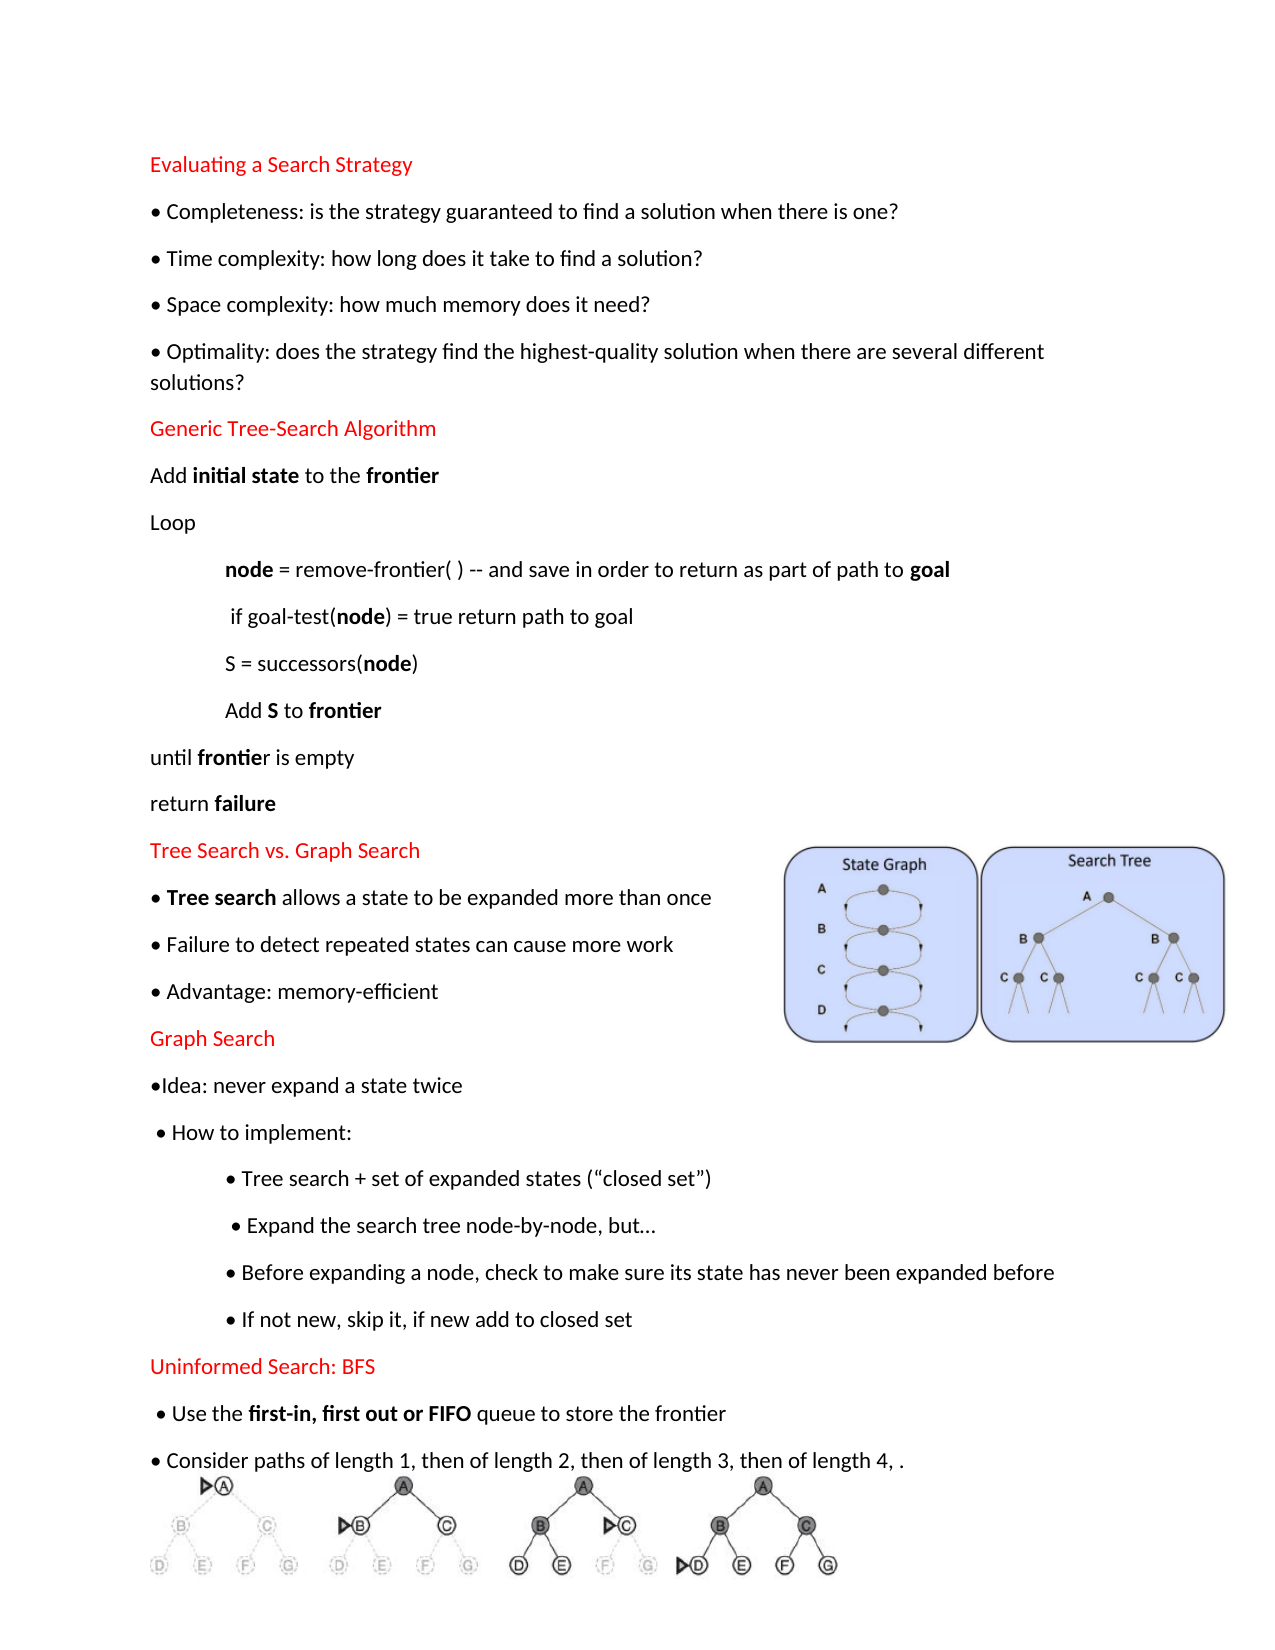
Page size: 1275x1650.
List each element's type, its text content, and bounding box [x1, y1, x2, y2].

text Tree Search vs. Graph Search [150, 836, 1125, 864]
text • Space complexity: how much memory does it need? [150, 291, 1125, 319]
text Generic Tree-Search Algorithm [150, 414, 1125, 443]
text Graph Search [150, 1024, 759, 1052]
text Loop [150, 508, 1125, 536]
text Add initial state to the frontier [150, 461, 1125, 489]
text Uninformed Search: BFS [150, 1352, 1125, 1380]
text • If not new, skip it, if new add to closed set [150, 1305, 1125, 1333]
text node = remove-frontier( ) -- and save in order to return as part of path to goal [150, 555, 1125, 583]
text • Completeness: is the strategy guaranteed to find a solution when there is one? [150, 197, 1125, 225]
text • Advantage: memory-efficient [150, 977, 759, 1005]
text • Time complexity: how long does it take to find a solution? [150, 244, 1125, 272]
text • Tree search allows a state to be expanded more than once [150, 883, 759, 911]
text if goal-test(node) = true return path to goal [150, 602, 1125, 630]
text • Consider paths of length 1, then of length 2, then of length 3, then of length 4, . [150, 1446, 1125, 1474]
text Add S to frontier [150, 696, 1125, 724]
text • Before expanding a node, check to make sure its state has never been expanded before [150, 1258, 1125, 1286]
text • Optimality: does the strategy find the highest-quality solution when there are several different solutions? [150, 337, 1125, 396]
text •Idea: never expand a state twice [150, 1071, 1125, 1099]
text • Failure to detect repeated states can cause more work [150, 930, 759, 958]
text • Use the first-in, first out or FIFO queue to store the frontier [150, 1399, 1125, 1427]
text • How to implement: [150, 1118, 1125, 1146]
picture [759, 837, 1242, 1055]
text • Expand the search tree node-by-node, but… [150, 1211, 1125, 1239]
text • Tree search + set of expanded states (“closed set”) [150, 1164, 1125, 1193]
picture [150, 1474, 852, 1606]
text S = successors(node) [150, 649, 1125, 677]
text until frontier is empty [150, 743, 1125, 771]
text Evaluating a Search Strategy [150, 150, 1125, 178]
text return failure [150, 789, 1125, 818]
